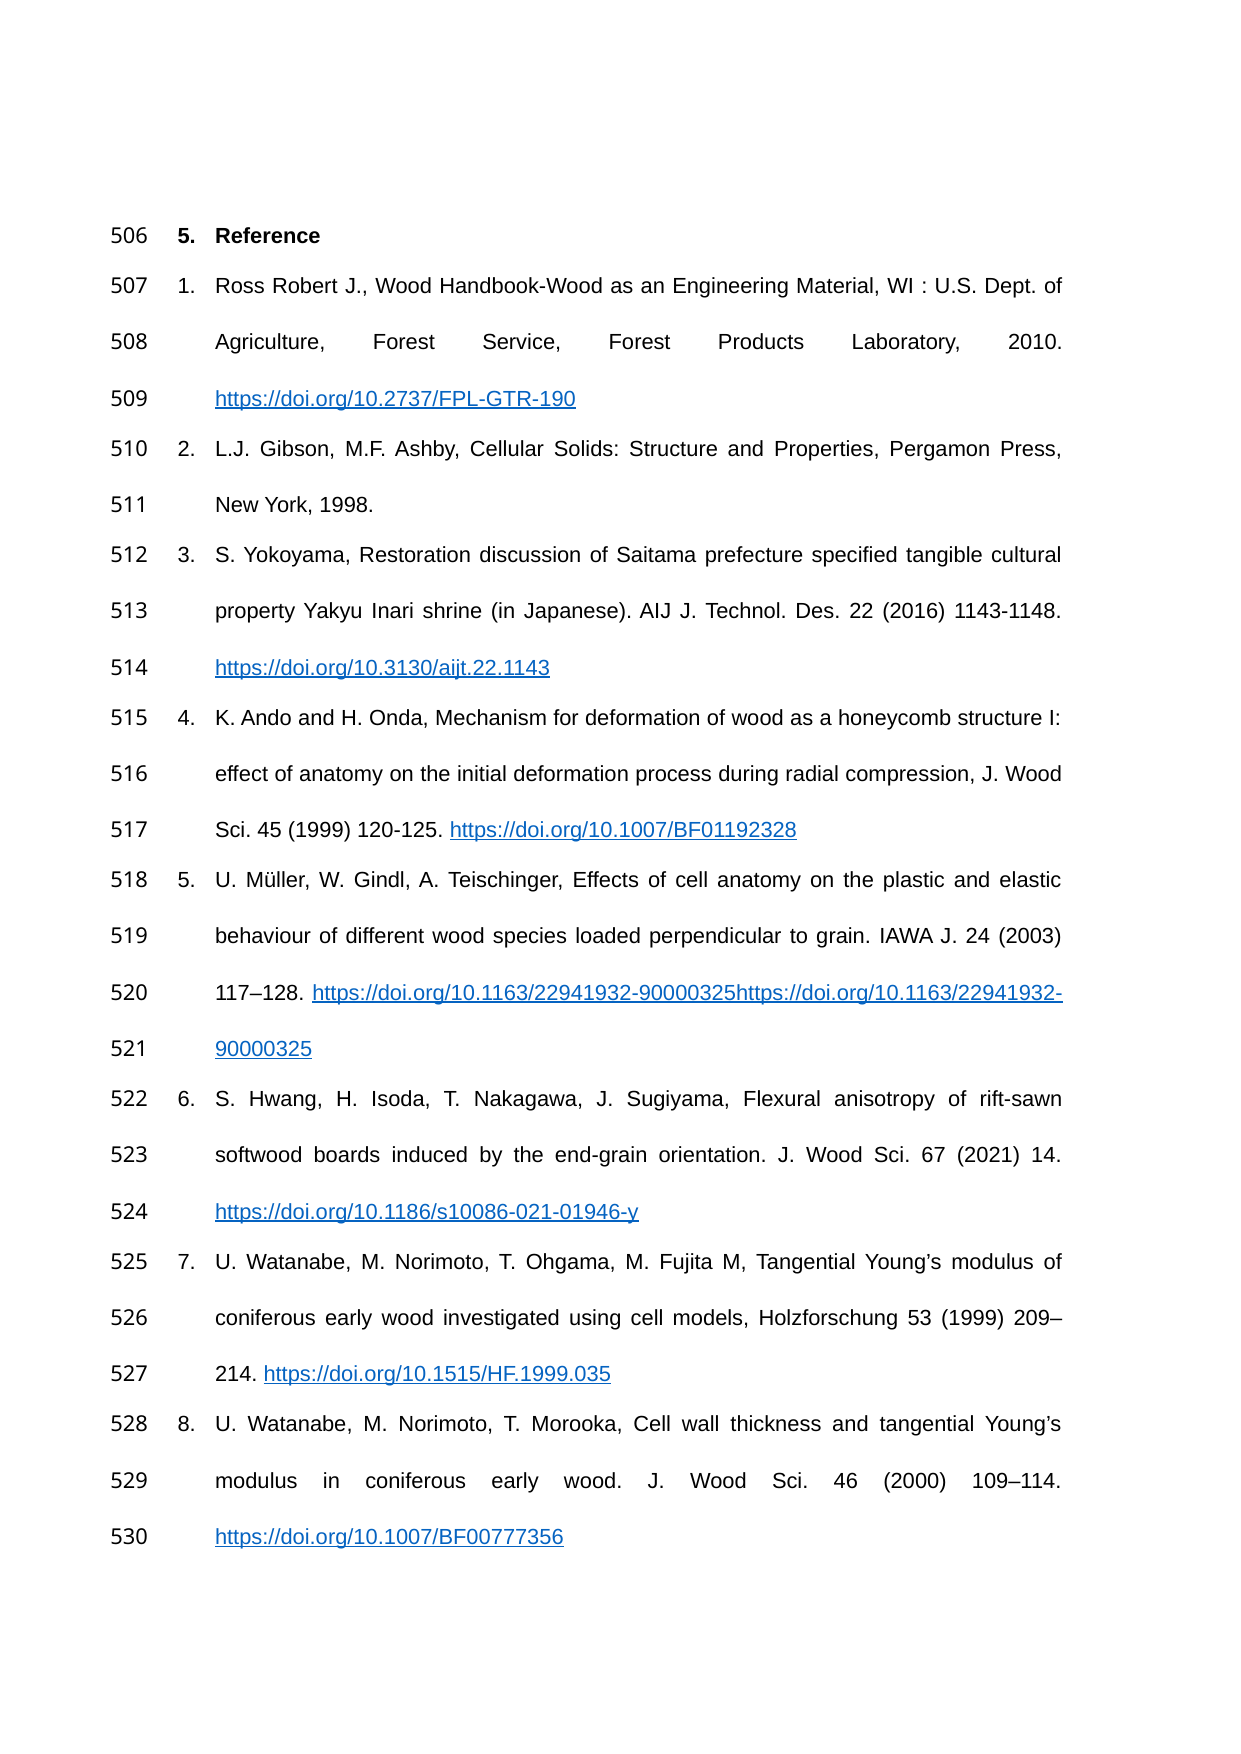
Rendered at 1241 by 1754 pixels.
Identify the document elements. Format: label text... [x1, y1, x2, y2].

list Reference [177, 217, 1063, 254]
list Ross Robert J., Wood Handbook-Wood as an Engineering Material, WI : U.S. Dept. of Agriculture, Forest Service, Forest Products Laboratory, 2010. https://doi.org/10.2737/FPL-GTR-190 [177, 267, 1063, 417]
list S. Hwang, H. Isoda, T. Nakagawa, J. Sugiyama, Flexural anisotropy of rift-sawn softwood boards induced by the end-grain orientation. J. Wood Sci. 67 (2021) 14. https://doi.org/10.1186/s10086-021-01946-y [177, 1080, 1063, 1230]
list L.J. Gibson, M.F. Ashby, Cellular Solids: Structure and Properties, Pergamon Press, New York, 1998. [177, 429, 1063, 523]
list S. Yokoyama, Restoration discussion of Saitama prefecture specified tangible cultural property Yakyu Inari shrine (in Japanese). AIJ J. Technol. Des. 22 (2016) 1143-1148. https://doi.org/10.3130/aijt.22.1143 [177, 536, 1063, 686]
list K. Ando and H. Onda, Mechanism for deformation of wood as a honeycomb structure I: effect of anatomy on the initial deformation process during radial compression, J. Wood Sci. 45 (1999) 120-125. https://doi.org/10.1007/BF01192328 [177, 698, 1063, 848]
list U. Watanabe, M. Norimoto, T. Ohgama, M. Fujita M, Tangential Young’s modulus of coniferous early wood investigated using cell models, Holzforschung 53 (1999) 209–214. https://doi.org/10.1515/HF.1999.035 [177, 1242, 1063, 1392]
list U. Müller, W. Gindl, A. Teischinger, Effects of cell anatomy on the plastic and elastic behaviour of different wood species loaded perpendicular to grain. IAWA J. 24 (2003) 117–128. https://doi.org/10.1163/22941932-90000325https://doi.org/10.1163/22941932-90000325 [177, 861, 1063, 1067]
list U. Watanabe, M. Norimoto, T. Morooka, Cell wall thickness and tangential Young’s modulus in coniferous early wood. J. Wood Sci. 46 (2000) 109–114. https://doi.org/10.1007/BF00777356 [177, 1405, 1063, 1555]
